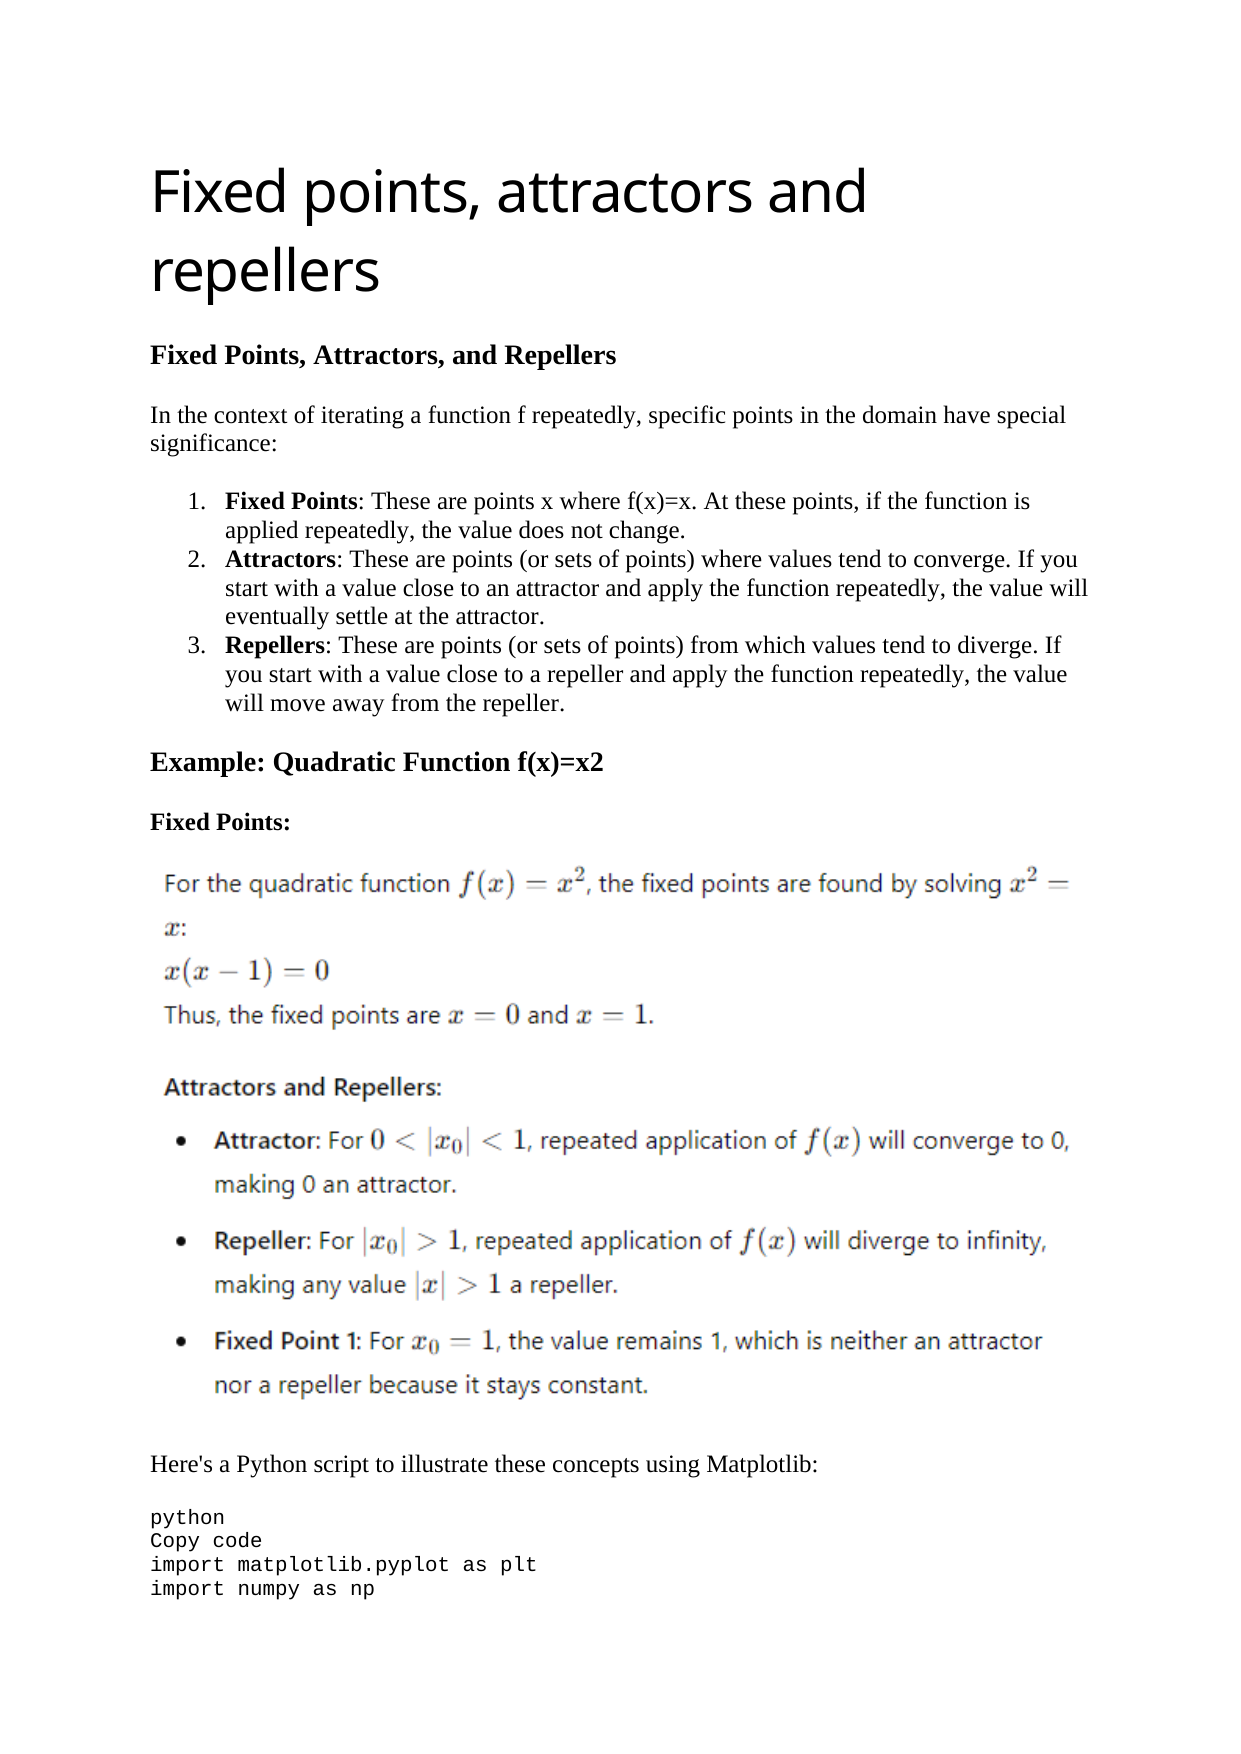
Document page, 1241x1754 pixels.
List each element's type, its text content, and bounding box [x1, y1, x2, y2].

text Here's a Python script to illustrate these concepts using Matplotlib: [150, 1449, 1090, 1478]
picture [150, 865, 1088, 1420]
text In the context of iterating a function f repeatedly, specific points in the domain have special significance: [150, 400, 1090, 457]
list Attractors: These are points (or sets of points) where values tend to converge. If you start with a value close to an attractor and apply the function repeatedly, the value will eventually settle at the attractor. [187, 544, 1090, 630]
text Fixed Points, Attractors, and Repellers [150, 338, 1090, 371]
list Repellers: These are points (or sets of points) from which values tend to diverge. If you start with a value close to a repeller and apply the function repeatedly, the value will move away from the repeller. [187, 630, 1090, 716]
text python [150, 1507, 1090, 1531]
text Fixed Points: [150, 807, 1090, 836]
title Fixed points, attractors and repellers [150, 150, 1090, 309]
text Copy code [150, 1531, 1090, 1554]
list Fixed Points: These are points x where f(x)=x. At these points, if the function is applied repeatedly, the value does not change. [187, 486, 1090, 544]
text import matplotlib.pyplot as plt [150, 1554, 1090, 1578]
text import numpy as np [150, 1578, 1090, 1601]
text Example: Quadratic Function f(x)=x2 [150, 746, 1090, 778]
